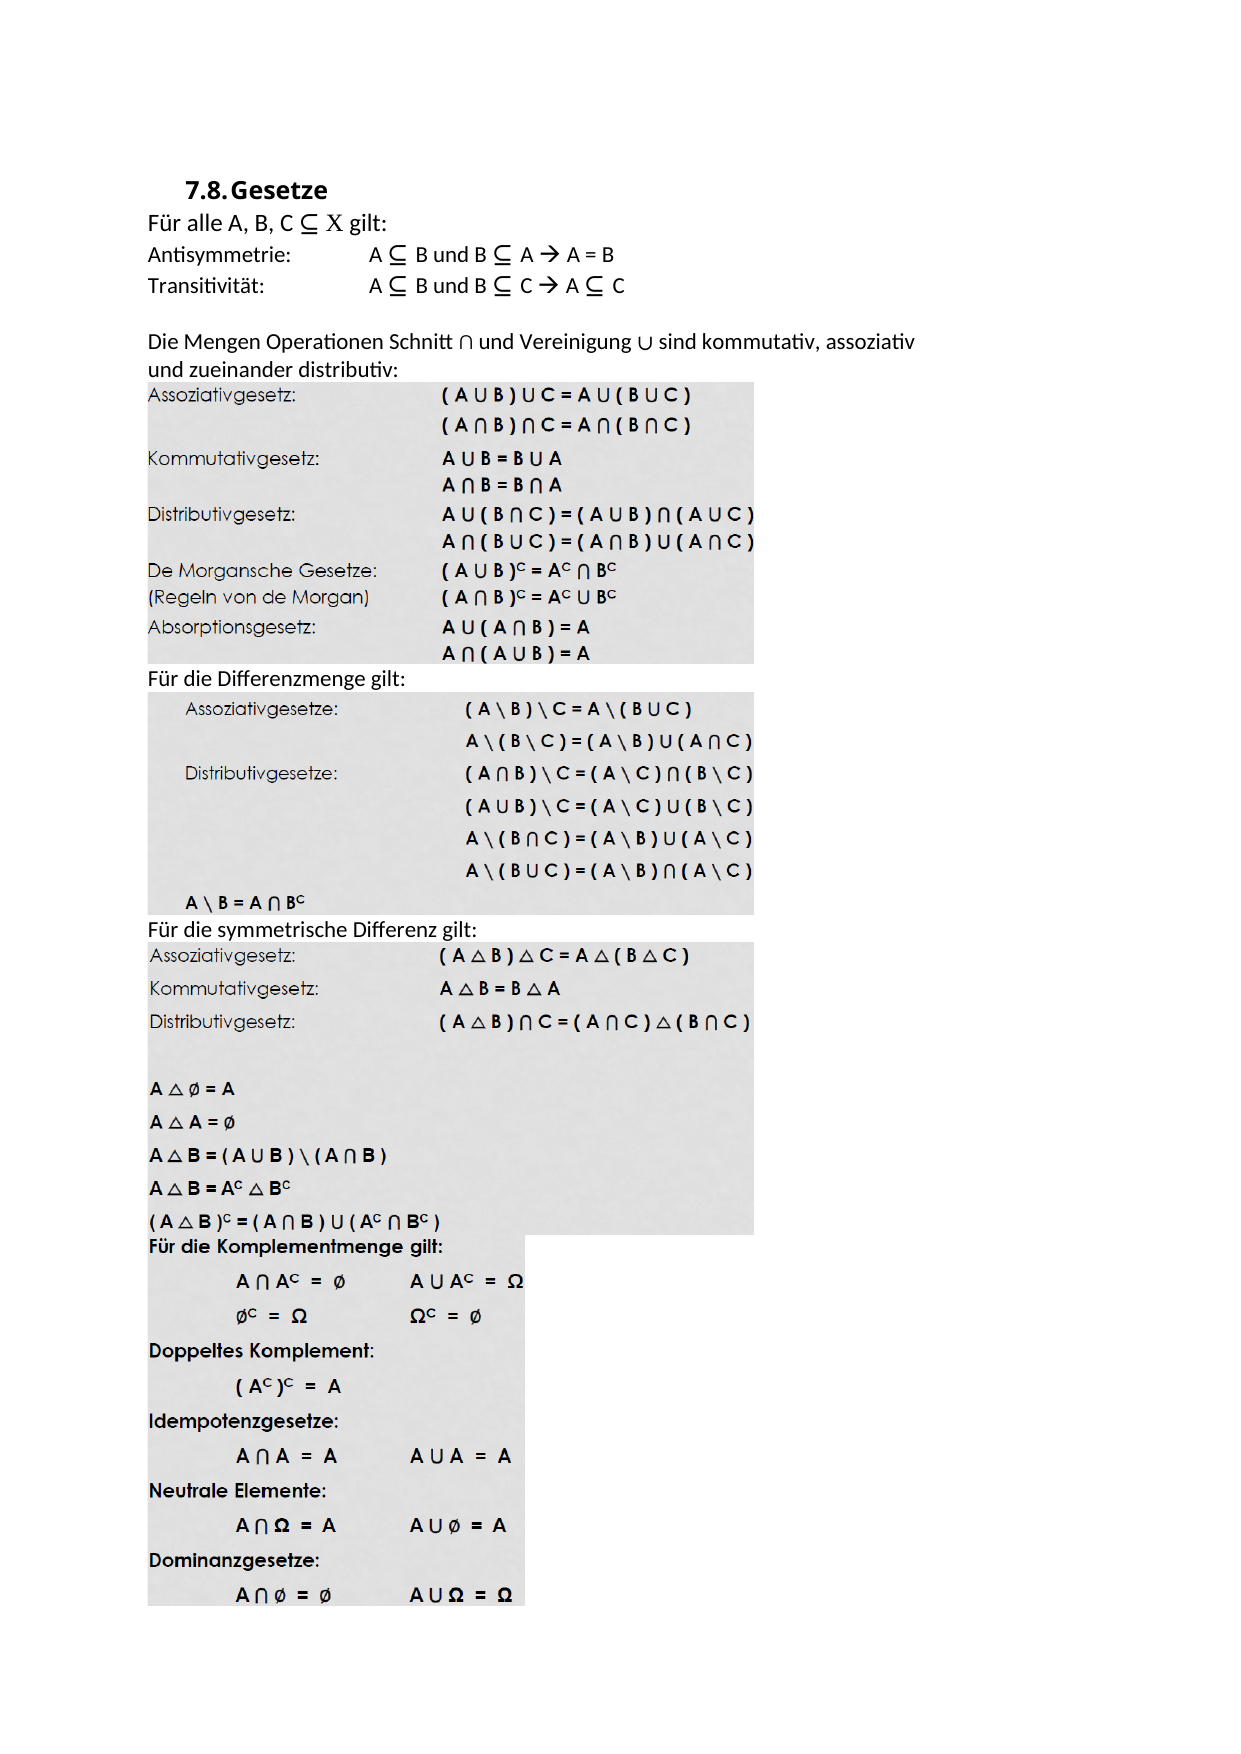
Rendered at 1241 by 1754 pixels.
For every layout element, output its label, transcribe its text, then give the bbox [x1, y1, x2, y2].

text Die Mengen Operationen Schnitt ∩ und Vereinigung ∪ sind kommutativ, assoziativ [148, 327, 1093, 355]
subtitle Gesetze [185, 173, 1093, 207]
picture [147, 692, 754, 915]
text Transitivität: A ⊆ B und B ⊆ C A ⊆ C [148, 268, 1093, 299]
picture [147, 942, 754, 1606]
text Für die Differenzmenge gilt: [148, 664, 1093, 692]
text Für die symmetrische Differenz gilt: [148, 915, 1093, 943]
picture [147, 382, 754, 664]
text Antisymmetrie: A ⊆ B und B ⊆ A A = B [148, 238, 1093, 268]
text und zueinander distributiv: [148, 355, 1093, 383]
text Für alle A, B, C ⊆ X gilt: [148, 207, 1093, 238]
